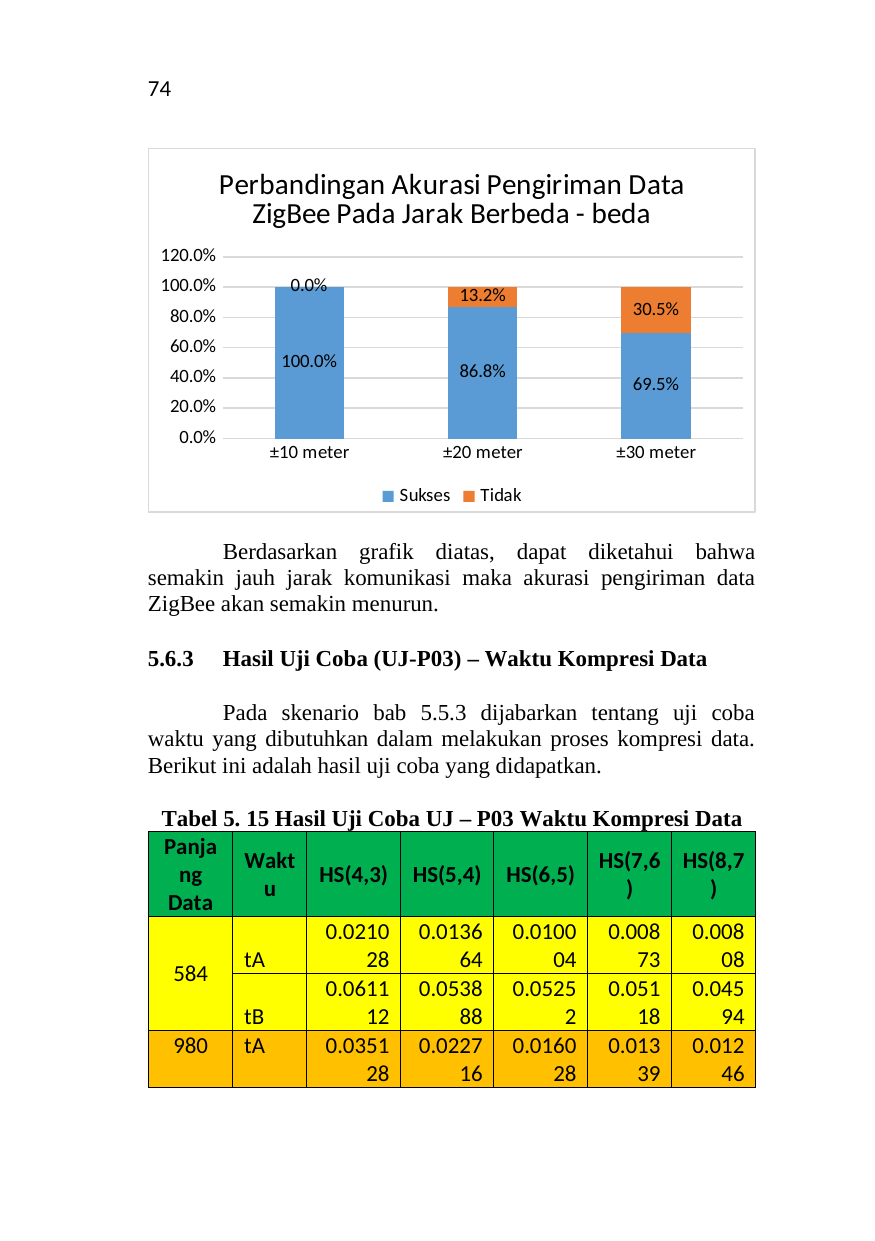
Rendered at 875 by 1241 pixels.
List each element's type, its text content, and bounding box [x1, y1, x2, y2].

text Pada skenario bab 5.5.3 dijabarkan tentang uji coba waktu yang dibutuhkan dalam melakukan proses kompresi data. Berikut ini adalah hasil uji coba yang didapatkan. [148, 699, 756, 778]
text Berdasarkan grafik diatas, dapat diketahui bahwa semakin jauh jarak komunikasi maka akurasi pengiriman data ZigBee akan semakin menurun. [148, 538, 756, 617]
table_cell 0.053888 [401, 974, 493, 1030]
table_cell 0.01339 [588, 1031, 671, 1087]
subtitle Hasil Uji Coba (UJ-P03) – Waktu Kompresi Data [148, 645, 756, 671]
table_cell 584 [149, 917, 232, 1030]
table_cell 980 [149, 1031, 232, 1087]
table_cell 0.00873 [588, 917, 671, 973]
table_cell 0.05252 [494, 974, 587, 1030]
table_header Panjang Data [149, 832, 232, 916]
table_header HS(4,3) [307, 832, 400, 916]
table_cell 0.013664 [401, 917, 493, 973]
table_cell 0.021028 [307, 917, 400, 973]
table_header HS(6,5) [494, 832, 587, 916]
table_cell 0.016028 [494, 1031, 587, 1087]
table_cell 0.022716 [401, 1031, 493, 1087]
table_cell 0.04594 [672, 974, 755, 1030]
table_cell 0.061112 [307, 974, 400, 1030]
table_cell 0.05118 [588, 974, 671, 1030]
table_header HS(5,4) [401, 832, 493, 916]
table_cell tB [233, 974, 306, 1030]
table_cell tA [233, 1031, 306, 1087]
table_cell 0.00808 [672, 917, 755, 973]
table_cell tA [233, 917, 306, 973]
table_header HS(8,7) [672, 832, 755, 916]
table_header Waktu [233, 832, 306, 916]
table_cell 0.01246 [672, 1031, 755, 1087]
table_cell 0.035128 [307, 1031, 400, 1087]
table_header HS(7,6) [588, 832, 671, 916]
table_cell 0.010004 [494, 917, 587, 973]
